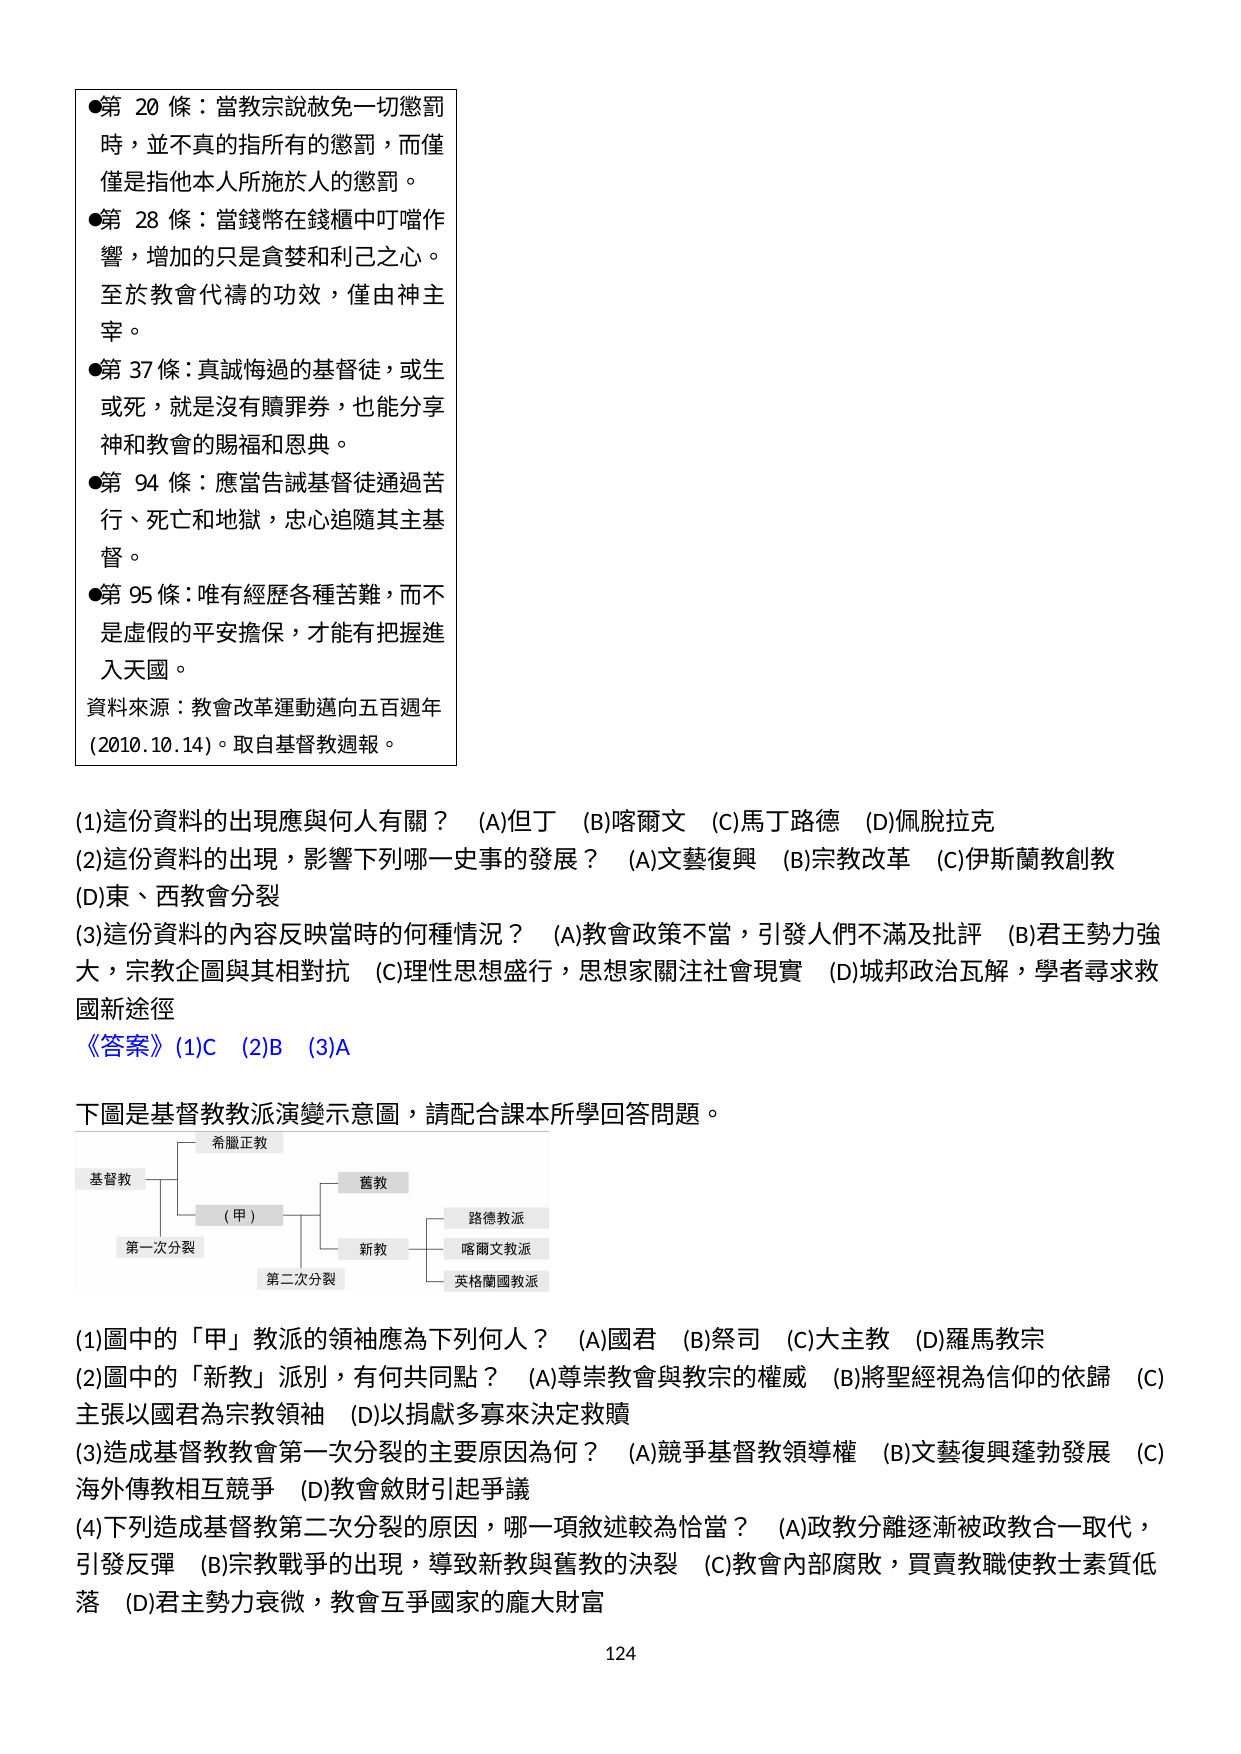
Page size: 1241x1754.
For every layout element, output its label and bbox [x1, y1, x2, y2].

picture [75, 1131, 549, 1292]
